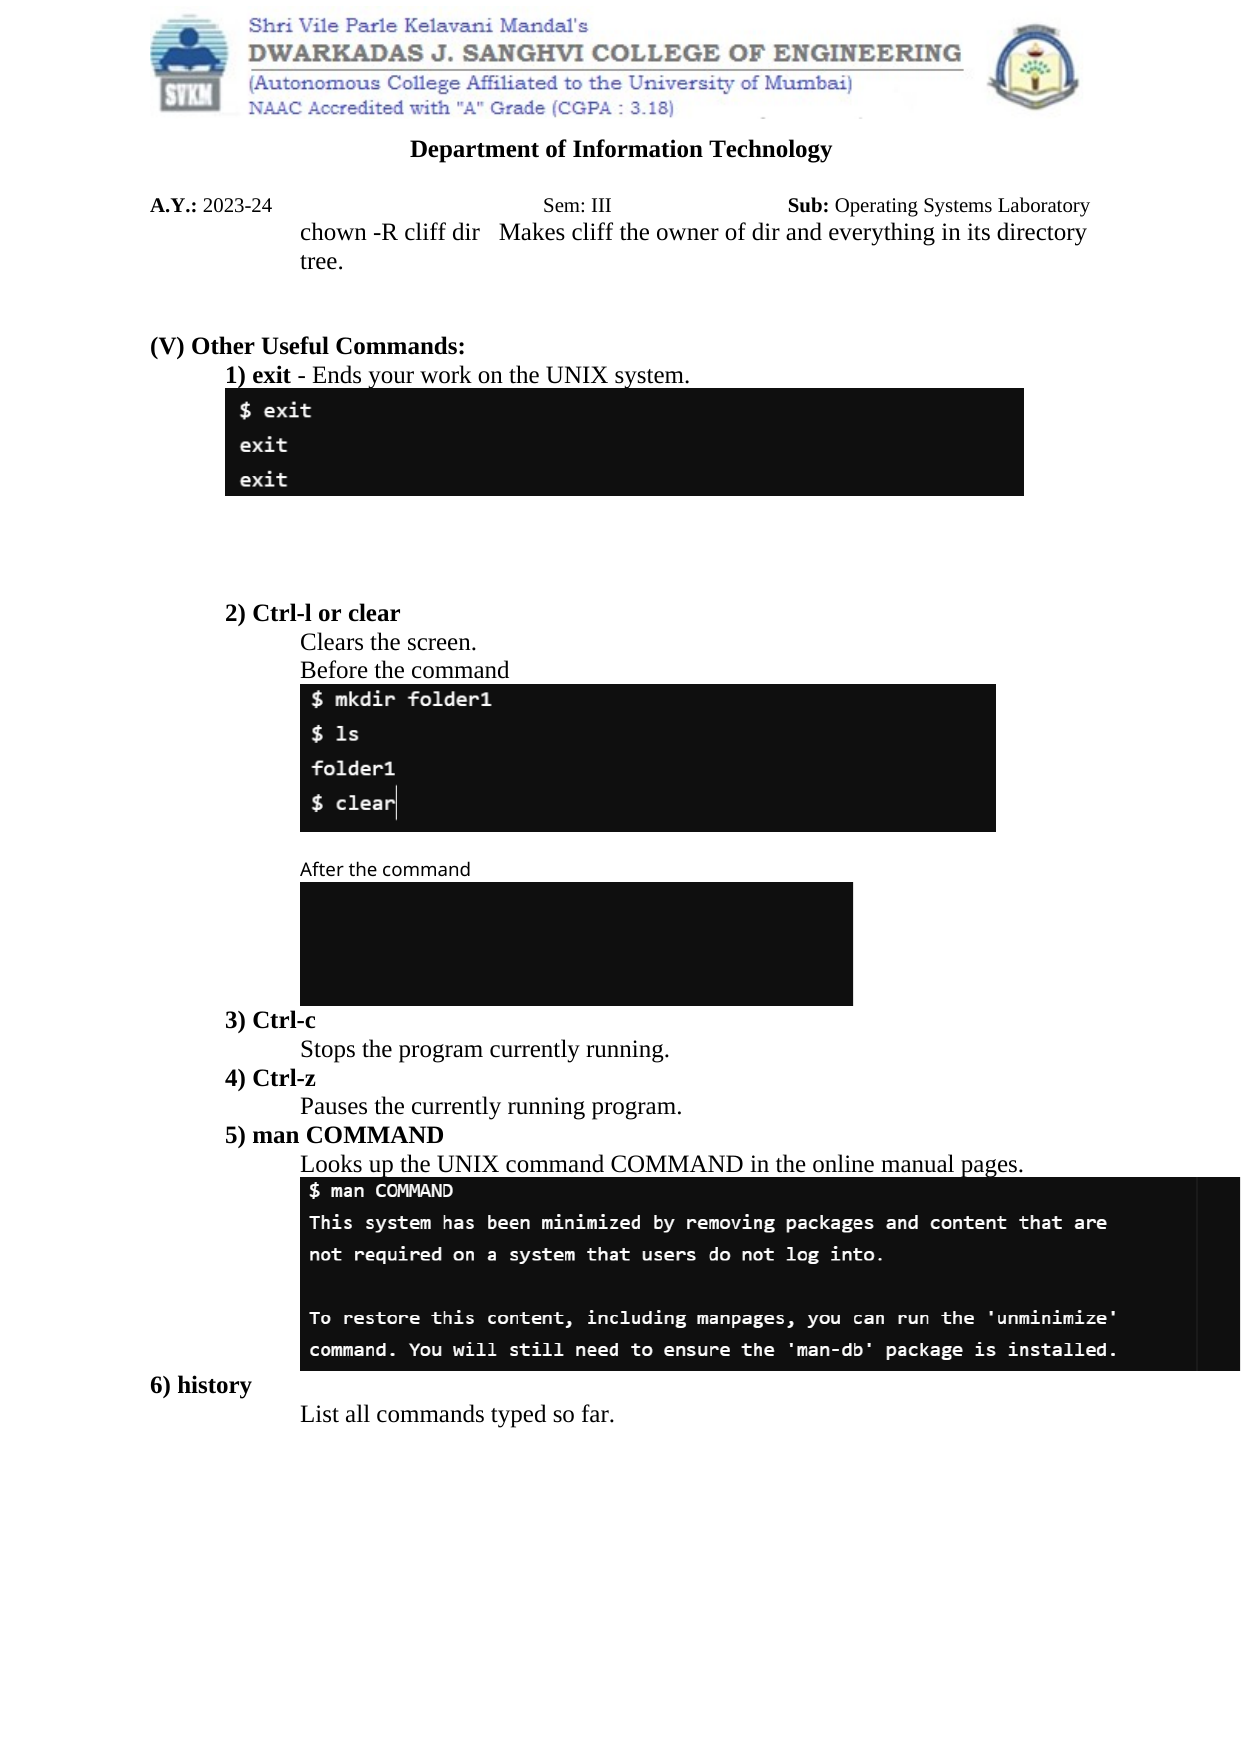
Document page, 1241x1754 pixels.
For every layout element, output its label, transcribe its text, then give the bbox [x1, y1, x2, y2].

text Pauses the currently running program. [225, 1091, 1090, 1120]
picture [300, 684, 996, 832]
text 4) Ctrl-z [225, 1063, 1090, 1091]
picture [300, 1177, 1241, 1371]
text 1) exit - Ends your work on the UNIX system. [225, 360, 1090, 389]
text 5) man COMMAND [225, 1120, 1090, 1149]
text Before the command [225, 656, 1090, 684]
picture [225, 388, 1024, 496]
picture [150, 6, 1084, 119]
text List all commands typed so far. [225, 1399, 1090, 1428]
picture [300, 882, 854, 1006]
text 3) Ctrl-c [225, 1005, 1090, 1034]
text chown -R cliff dir Makes cliff the owner of dir and everything in its directory tree. [300, 217, 1090, 274]
text After the command [225, 857, 1090, 882]
text 6) history [150, 1371, 1090, 1399]
text Stops the program currently running. [225, 1034, 1090, 1063]
text Looks up the UNIX command COMMAND in the online manual pages. [225, 1149, 1090, 1178]
text 2) Ctrl-l or clear [225, 598, 1090, 627]
text Clears the screen. [225, 627, 1090, 656]
text (V) Other Useful Commands: [150, 331, 1090, 360]
